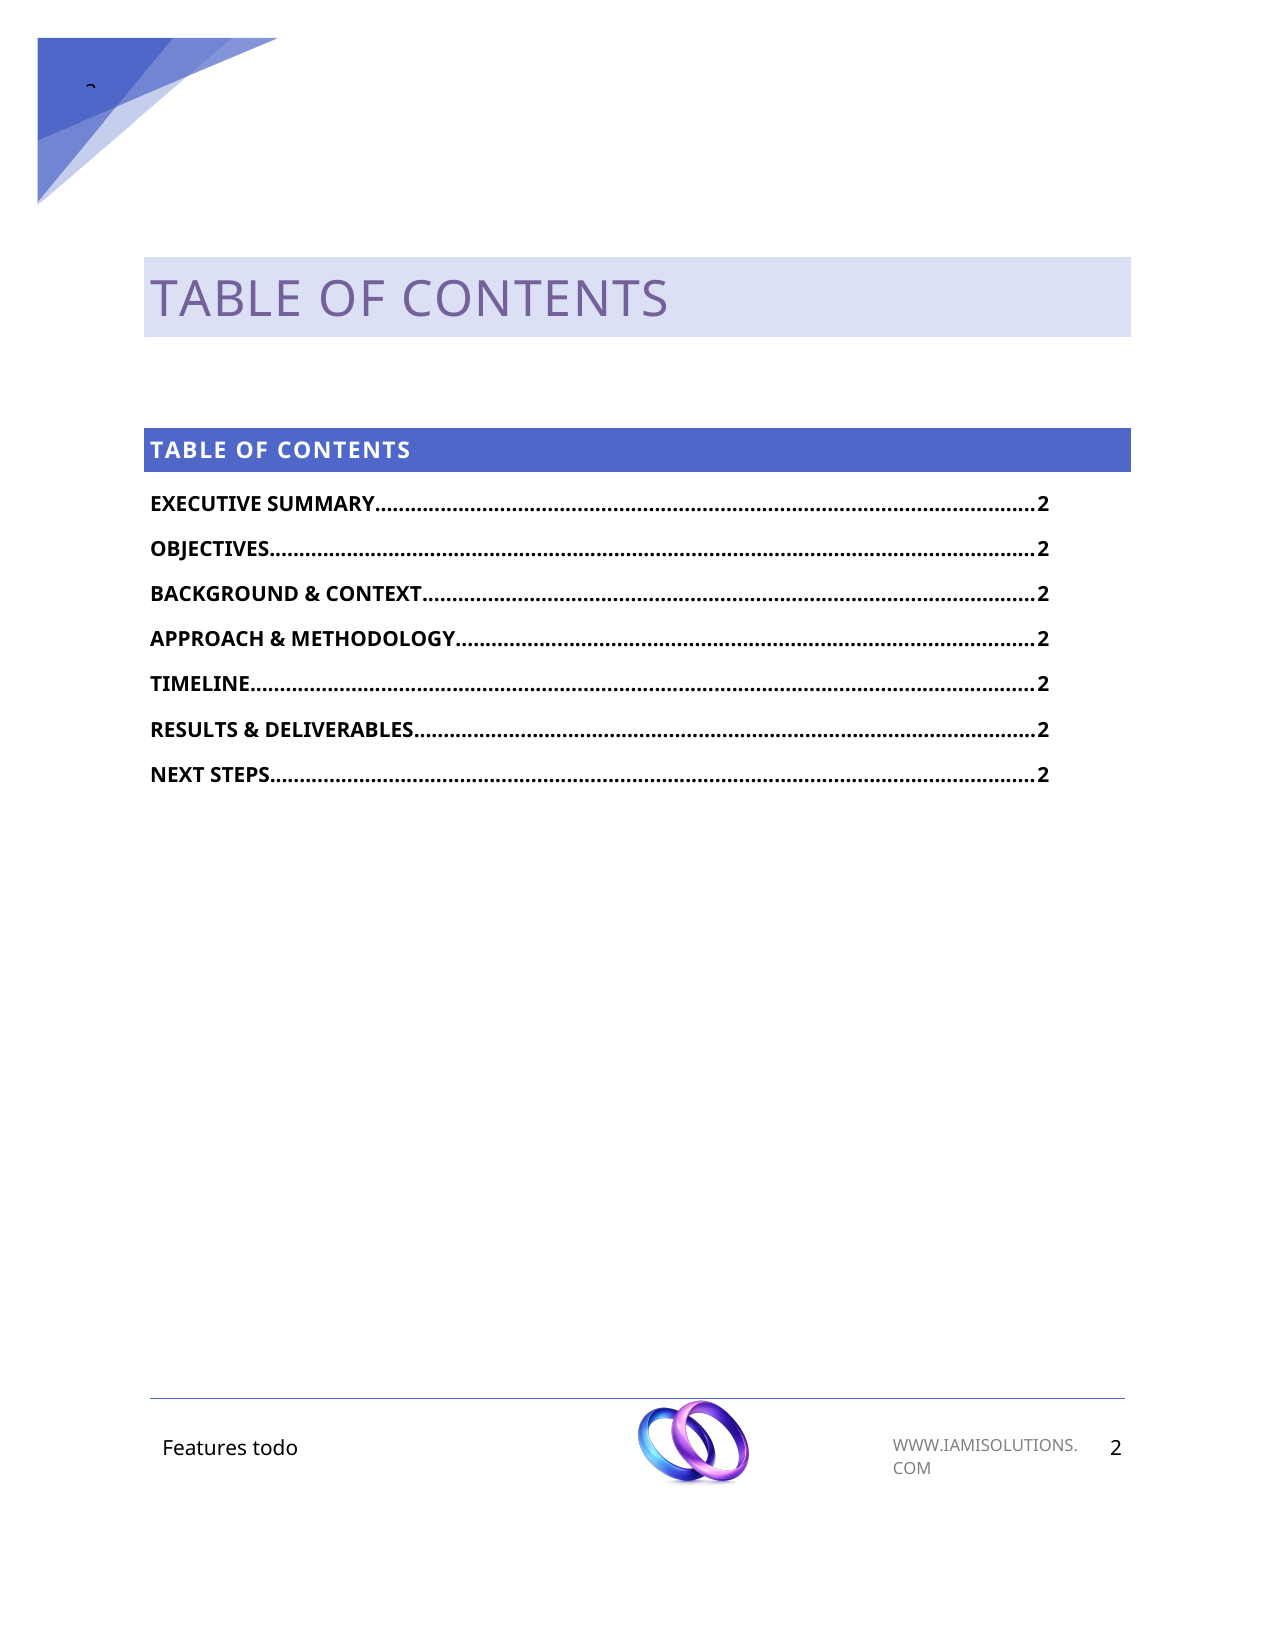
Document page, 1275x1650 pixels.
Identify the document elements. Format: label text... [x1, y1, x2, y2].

picture [37, 37, 279, 206]
subtitle Table of contents [150, 263, 1125, 331]
picture [620, 1399, 764, 1493]
